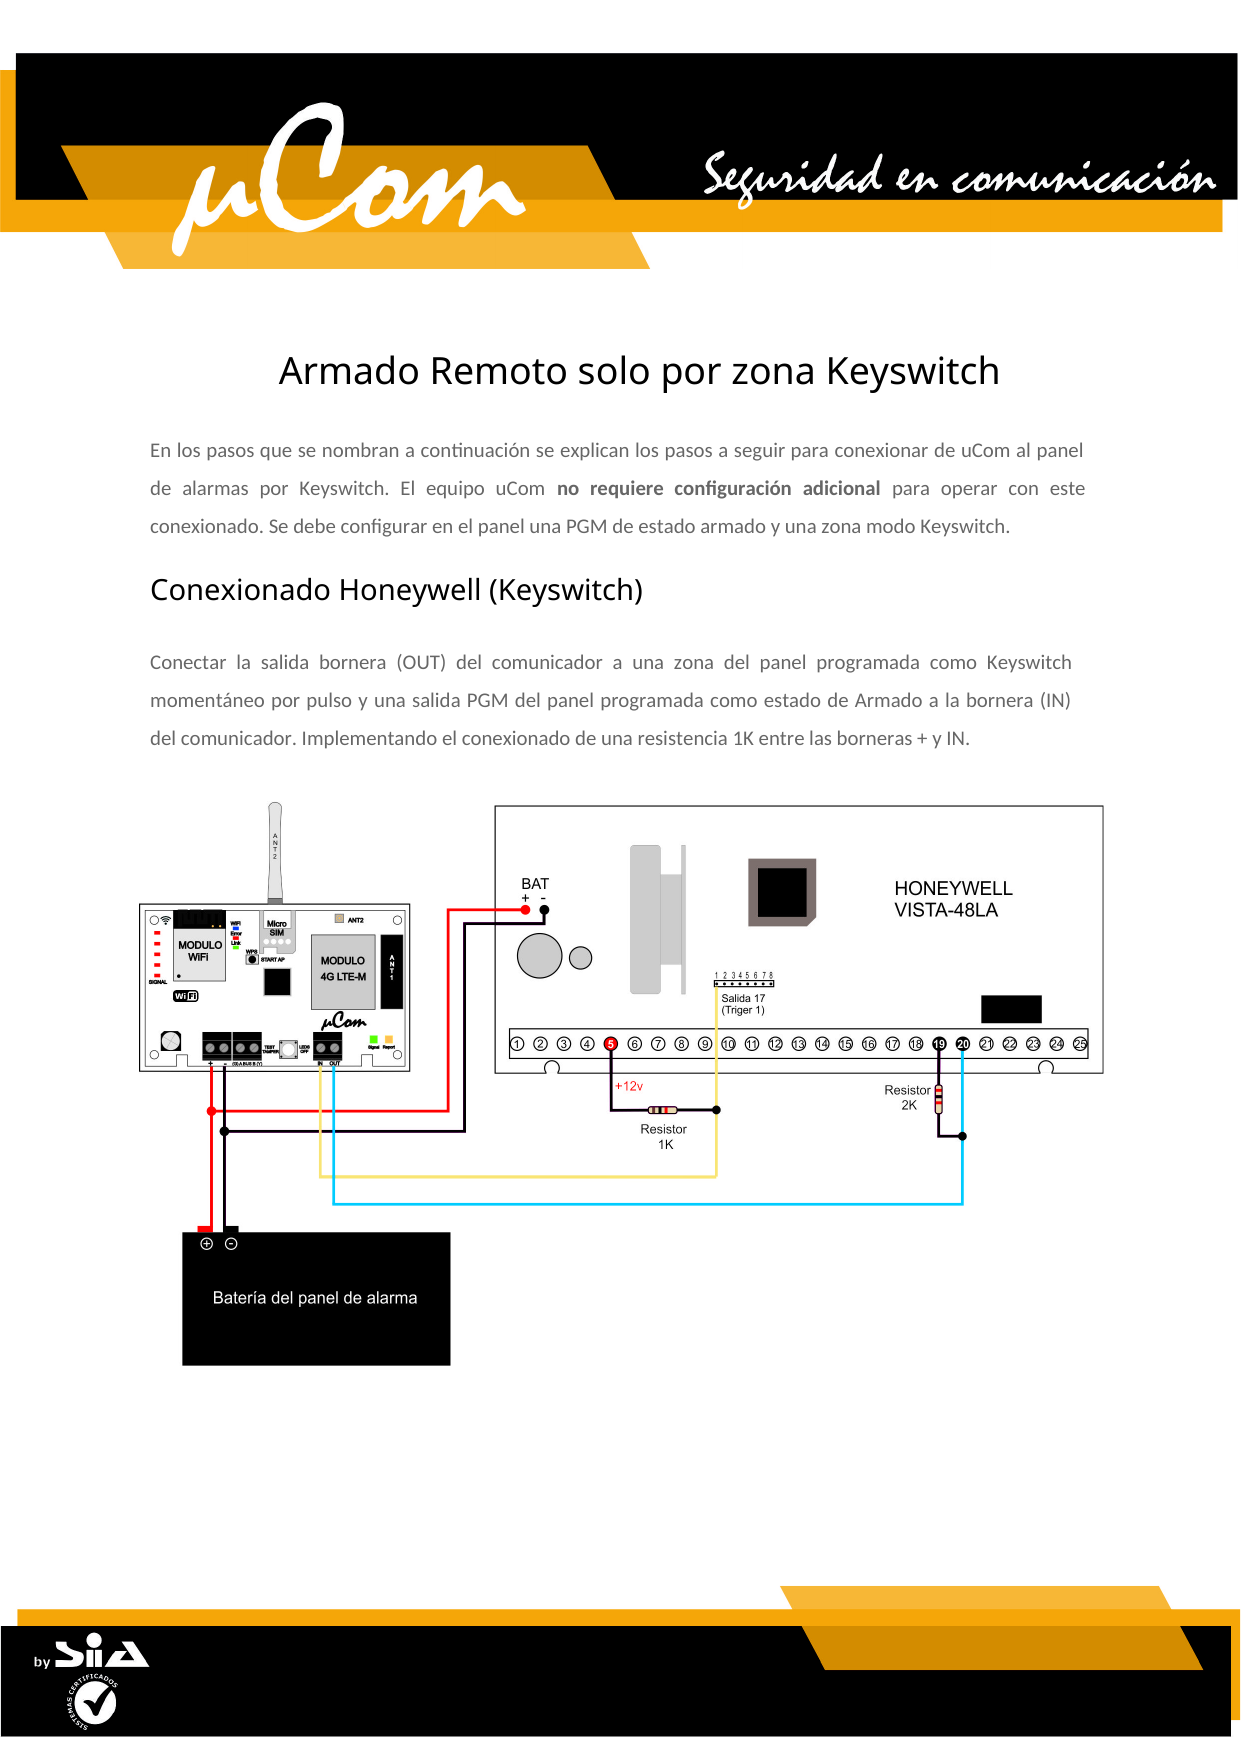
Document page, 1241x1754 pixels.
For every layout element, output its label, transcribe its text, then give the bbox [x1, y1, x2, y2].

text En los pasos que se nombran a continuación se explican los pasos a seguir para conexionar de uCom al panel de alarmas por Keyswitch. El equipo uCom no requiere configuración adicional para operar con este conexionado. Se debe configurar en el panel una PGM de estado armado y una zona modo Keyswitch. [150, 437, 1086, 539]
picture [0, 1585, 1241, 1737]
picture [0, 53, 1238, 269]
text Conectar la salida bornera (OUT) del comunicador a una zona del panel programada como Keyswitch momentáneo por pulso y una salida PGM del panel programada como estado de Armado a la bornera (IN) del comunicador. Implementando el conexionado de una resistencia 1K entre las borneras + y IN. [150, 649, 1074, 751]
subtitle Armado Remoto solo por zona Keyswitch [150, 344, 1130, 396]
subtitle Conexionado Honeywell (Keyswitch) [150, 569, 1130, 609]
picture [138, 801, 1104, 1366]
